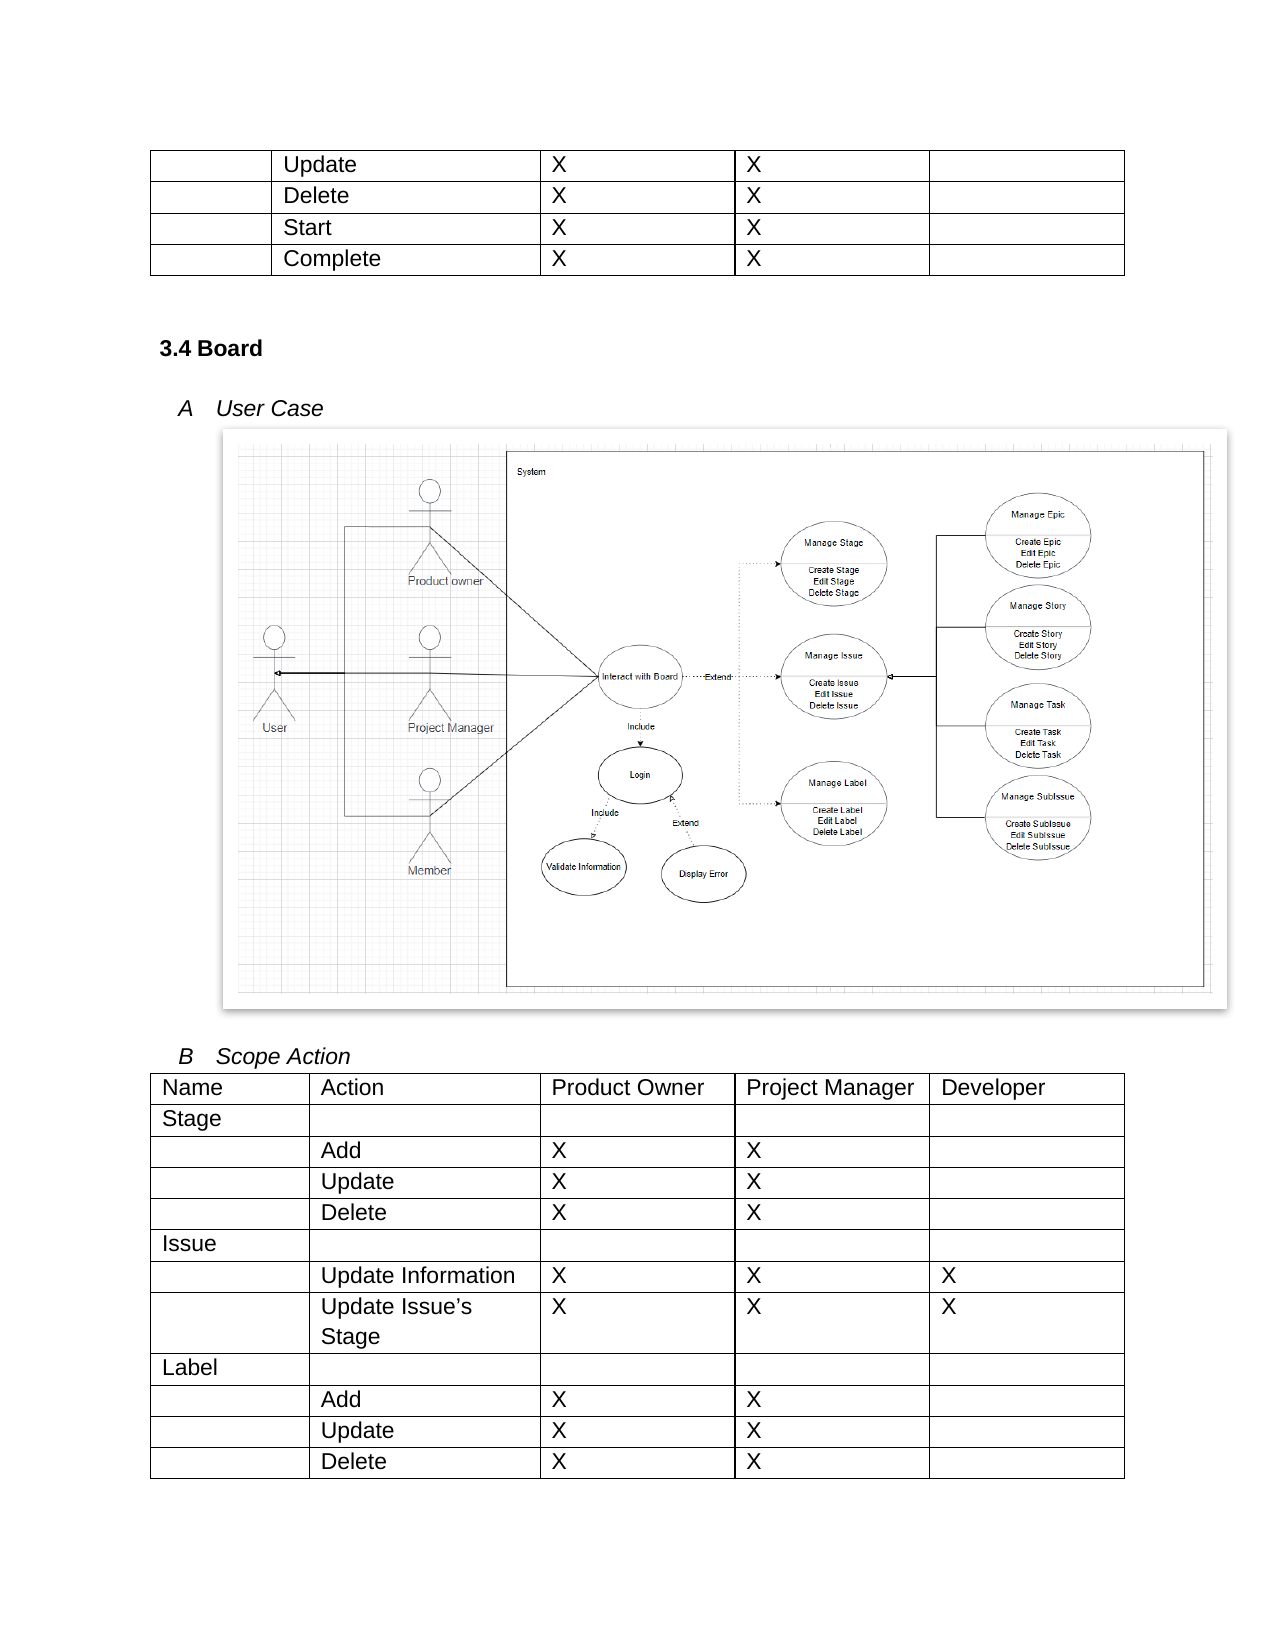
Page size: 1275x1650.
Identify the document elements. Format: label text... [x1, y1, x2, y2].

table_cell X [541, 1386, 734, 1416]
table_cell [930, 182, 1124, 212]
table_cell [310, 1230, 540, 1261]
table_cell [151, 1199, 309, 1229]
table_cell Stage [151, 1105, 309, 1136]
table_cell [151, 214, 271, 244]
table_cell X [541, 1137, 734, 1167]
subtitle User Case [178, 395, 1125, 421]
table_cell [151, 1168, 309, 1198]
table_cell [930, 1137, 1124, 1167]
table_cell [541, 1105, 734, 1136]
table_cell X [930, 1262, 1124, 1292]
table_cell Add [310, 1386, 540, 1416]
table_cell [930, 151, 1124, 181]
table_cell [151, 245, 271, 275]
table_header Project Manager [736, 1074, 929, 1104]
table_cell X [736, 1417, 929, 1447]
table_cell Label [151, 1354, 309, 1384]
table_cell X [541, 182, 734, 212]
table_cell X [541, 151, 734, 181]
subtitle Scope Action [178, 1043, 1125, 1069]
table_cell [151, 182, 271, 212]
table_header Action [310, 1074, 540, 1104]
table_cell Update Issue’s Stage [310, 1293, 540, 1353]
table_cell Issue [151, 1230, 309, 1261]
table_cell X [541, 1293, 734, 1353]
subtitle Board [159, 335, 1125, 362]
table_cell Complete [272, 245, 540, 275]
table_cell [930, 1105, 1124, 1136]
table_cell X [736, 214, 929, 244]
table_cell Update Information [310, 1262, 540, 1292]
table_cell X [736, 1262, 929, 1292]
table_cell X [736, 1448, 929, 1478]
table_header Product Owner [541, 1074, 734, 1104]
table_cell Delete [310, 1448, 540, 1478]
table_header Developer [930, 1074, 1124, 1104]
table_cell Delete [310, 1199, 540, 1229]
table_cell X [736, 182, 929, 212]
table_cell [151, 1262, 309, 1292]
table_cell Delete [272, 182, 540, 212]
table_cell [151, 1137, 309, 1167]
table_cell X [541, 1262, 734, 1292]
table_cell [930, 214, 1124, 244]
table_cell [930, 1230, 1124, 1261]
table_cell Update [310, 1417, 540, 1447]
table_cell X [930, 1293, 1124, 1353]
table_cell [930, 1417, 1124, 1447]
table_cell Add [310, 1137, 540, 1167]
table_cell [930, 1386, 1124, 1416]
table_cell Update [272, 151, 540, 181]
table_cell [930, 1448, 1124, 1478]
table_cell X [736, 1386, 929, 1416]
table_cell [151, 1448, 309, 1478]
table_cell [151, 151, 271, 181]
table_cell Start [272, 214, 540, 244]
table_cell [310, 1105, 540, 1136]
table_cell X [541, 1199, 734, 1229]
table_cell X [736, 151, 929, 181]
table_cell X [541, 245, 734, 275]
table_cell [541, 1354, 734, 1384]
table_cell X [736, 1199, 929, 1229]
table_cell X [736, 245, 929, 275]
table_cell [930, 1168, 1124, 1198]
table_cell X [736, 1293, 929, 1353]
table_cell [310, 1354, 540, 1384]
table_cell [541, 1230, 734, 1261]
table_cell [151, 1417, 309, 1447]
table_cell [151, 1293, 309, 1353]
table_header Name [151, 1074, 309, 1104]
table_cell X [541, 1168, 734, 1198]
table_cell [151, 1386, 309, 1416]
table_cell [736, 1230, 929, 1261]
table_cell [930, 1199, 1124, 1229]
table_cell [736, 1105, 929, 1136]
table_cell [736, 1354, 929, 1384]
table_cell [930, 245, 1124, 275]
picture [238, 444, 1213, 994]
table_cell X [736, 1168, 929, 1198]
table_cell Update [310, 1168, 540, 1198]
table_cell X [541, 1417, 734, 1447]
table_cell X [541, 214, 734, 244]
table_cell [930, 1354, 1124, 1384]
table_cell X [541, 1448, 734, 1478]
table_cell X [736, 1137, 929, 1167]
